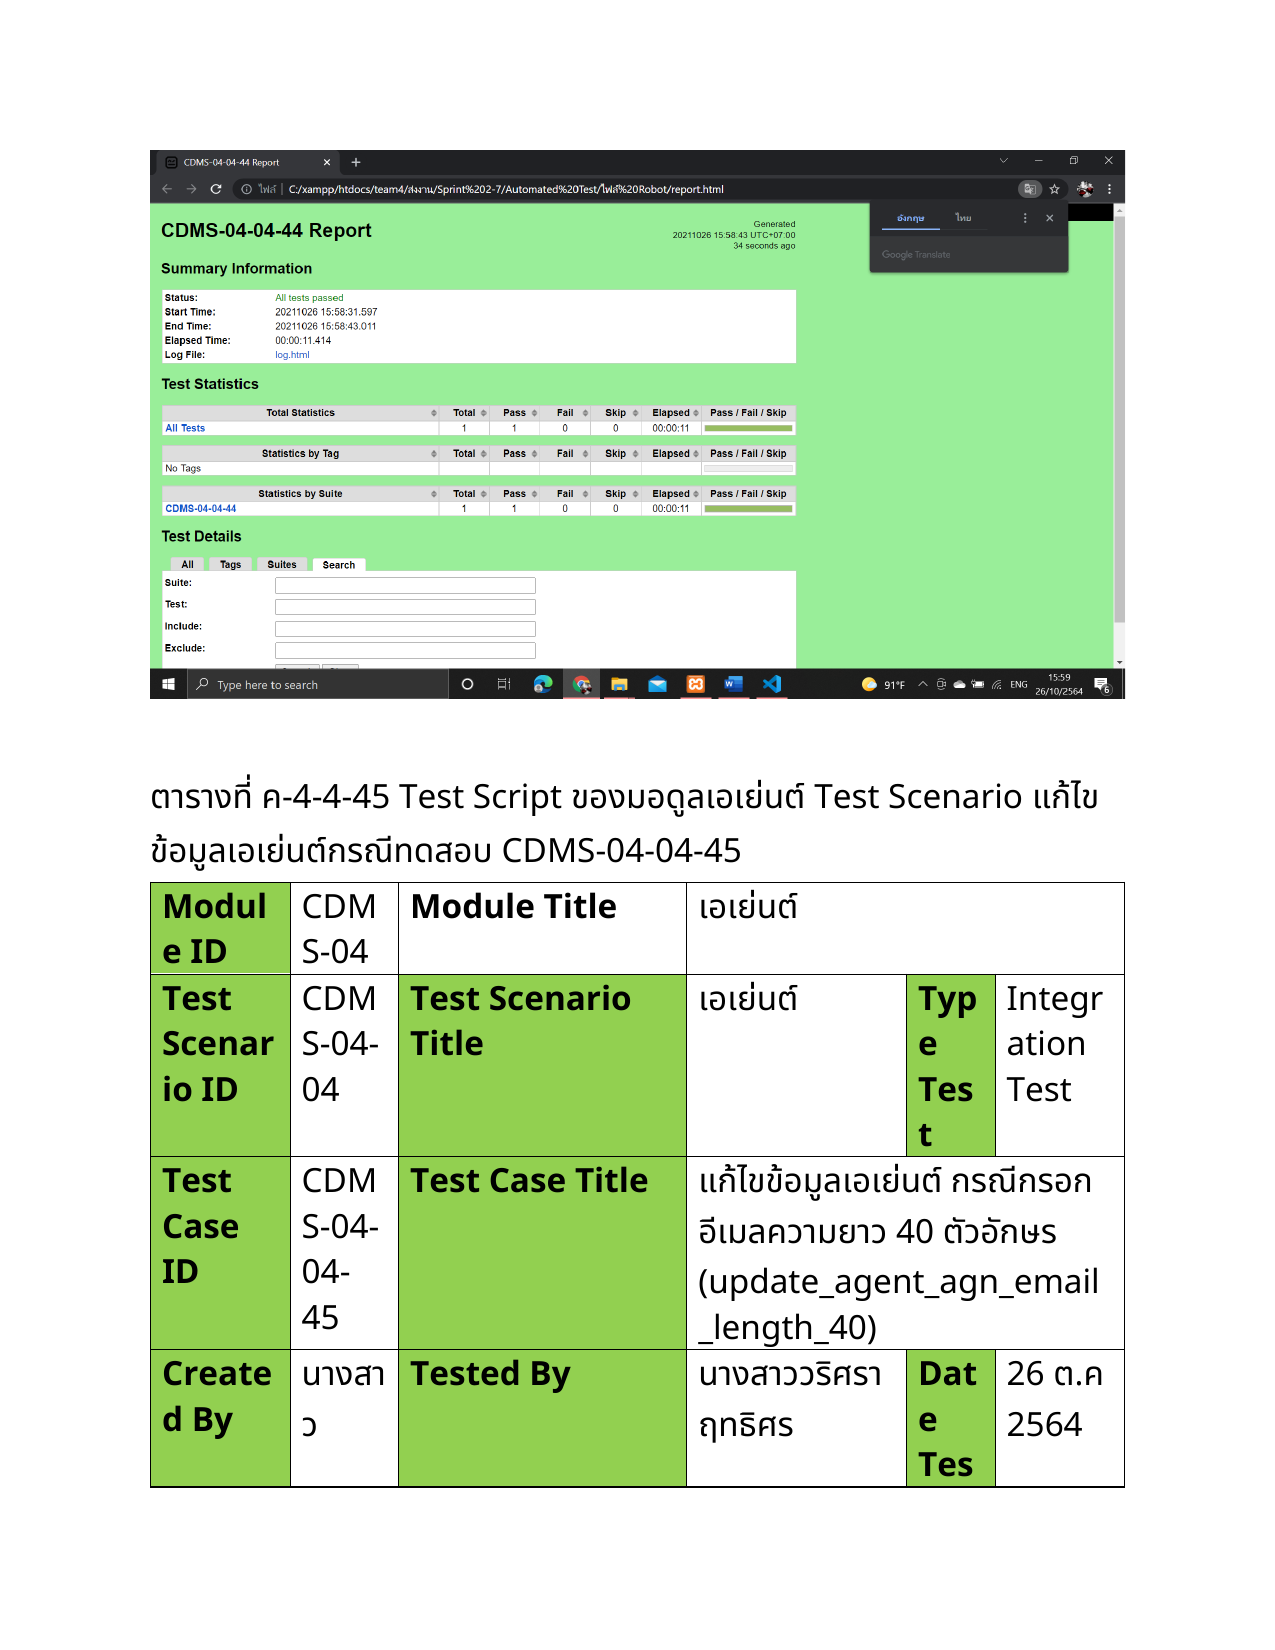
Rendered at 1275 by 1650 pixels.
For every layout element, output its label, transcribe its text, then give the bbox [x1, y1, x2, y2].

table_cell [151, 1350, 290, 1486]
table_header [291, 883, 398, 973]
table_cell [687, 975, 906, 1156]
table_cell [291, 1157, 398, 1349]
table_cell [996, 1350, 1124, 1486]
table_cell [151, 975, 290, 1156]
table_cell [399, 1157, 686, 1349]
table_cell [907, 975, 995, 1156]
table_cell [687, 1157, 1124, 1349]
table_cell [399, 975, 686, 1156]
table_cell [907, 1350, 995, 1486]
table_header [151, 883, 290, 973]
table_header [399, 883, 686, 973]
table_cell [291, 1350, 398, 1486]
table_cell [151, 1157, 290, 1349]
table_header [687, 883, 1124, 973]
picture [150, 150, 1125, 699]
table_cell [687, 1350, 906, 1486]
subtitle ตารางที่ ค-4-4-45 Test Script ของมอดูลเอเย่นต์ Test Scenario แก้ไขข้อมูลเอเย่นต์กรณีทดสอบ CDMS-04-04-45 [150, 772, 1125, 878]
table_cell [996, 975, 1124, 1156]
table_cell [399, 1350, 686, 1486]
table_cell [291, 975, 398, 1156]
